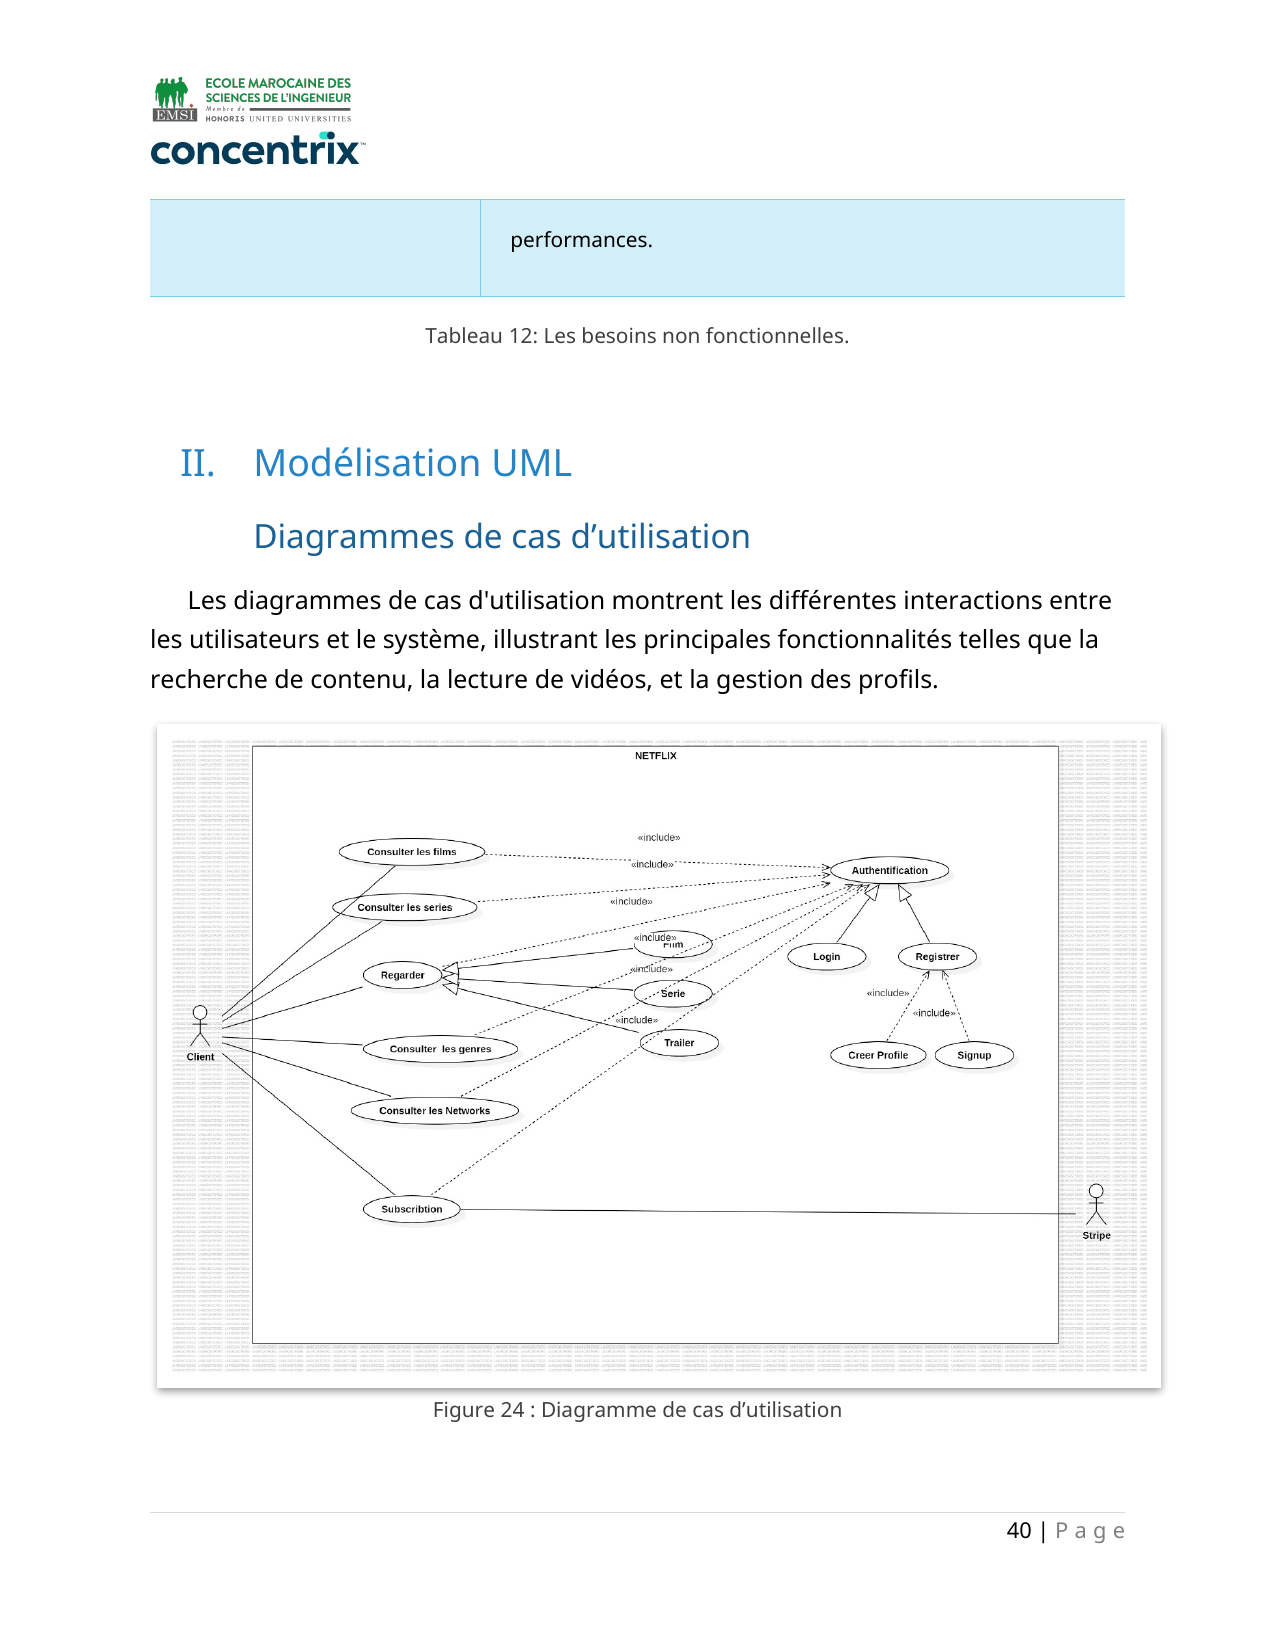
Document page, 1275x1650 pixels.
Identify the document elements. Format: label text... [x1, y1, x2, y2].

subtitle Modélisation UML [216, 437, 1125, 488]
picture [172, 739, 1147, 1373]
table_cell Le système doit pouvoir évoluer pour supporter une augmentation du nombre d'utilisateurs sans dégradation des performances. [481, 200, 1125, 296]
text Figure 24 : Diagramme de cas d’utilisation [150, 1395, 1125, 1424]
text Les diagrammes de cas d'utilisation montrent les différentes interactions entre les utilisateurs et le système, illustrant les principales fonctionnalités telles que la recherche de contenu, la lecture de vidéos, et la gestion des profils. [150, 583, 1125, 695]
subtitle Diagrammes de cas d’utilisation [178, 513, 1125, 558]
text Tableau 12: Les besoins non fonctionnelles. [150, 321, 1125, 350]
table_cell Scalabilité [150, 200, 480, 296]
picture [150, 75, 368, 170]
